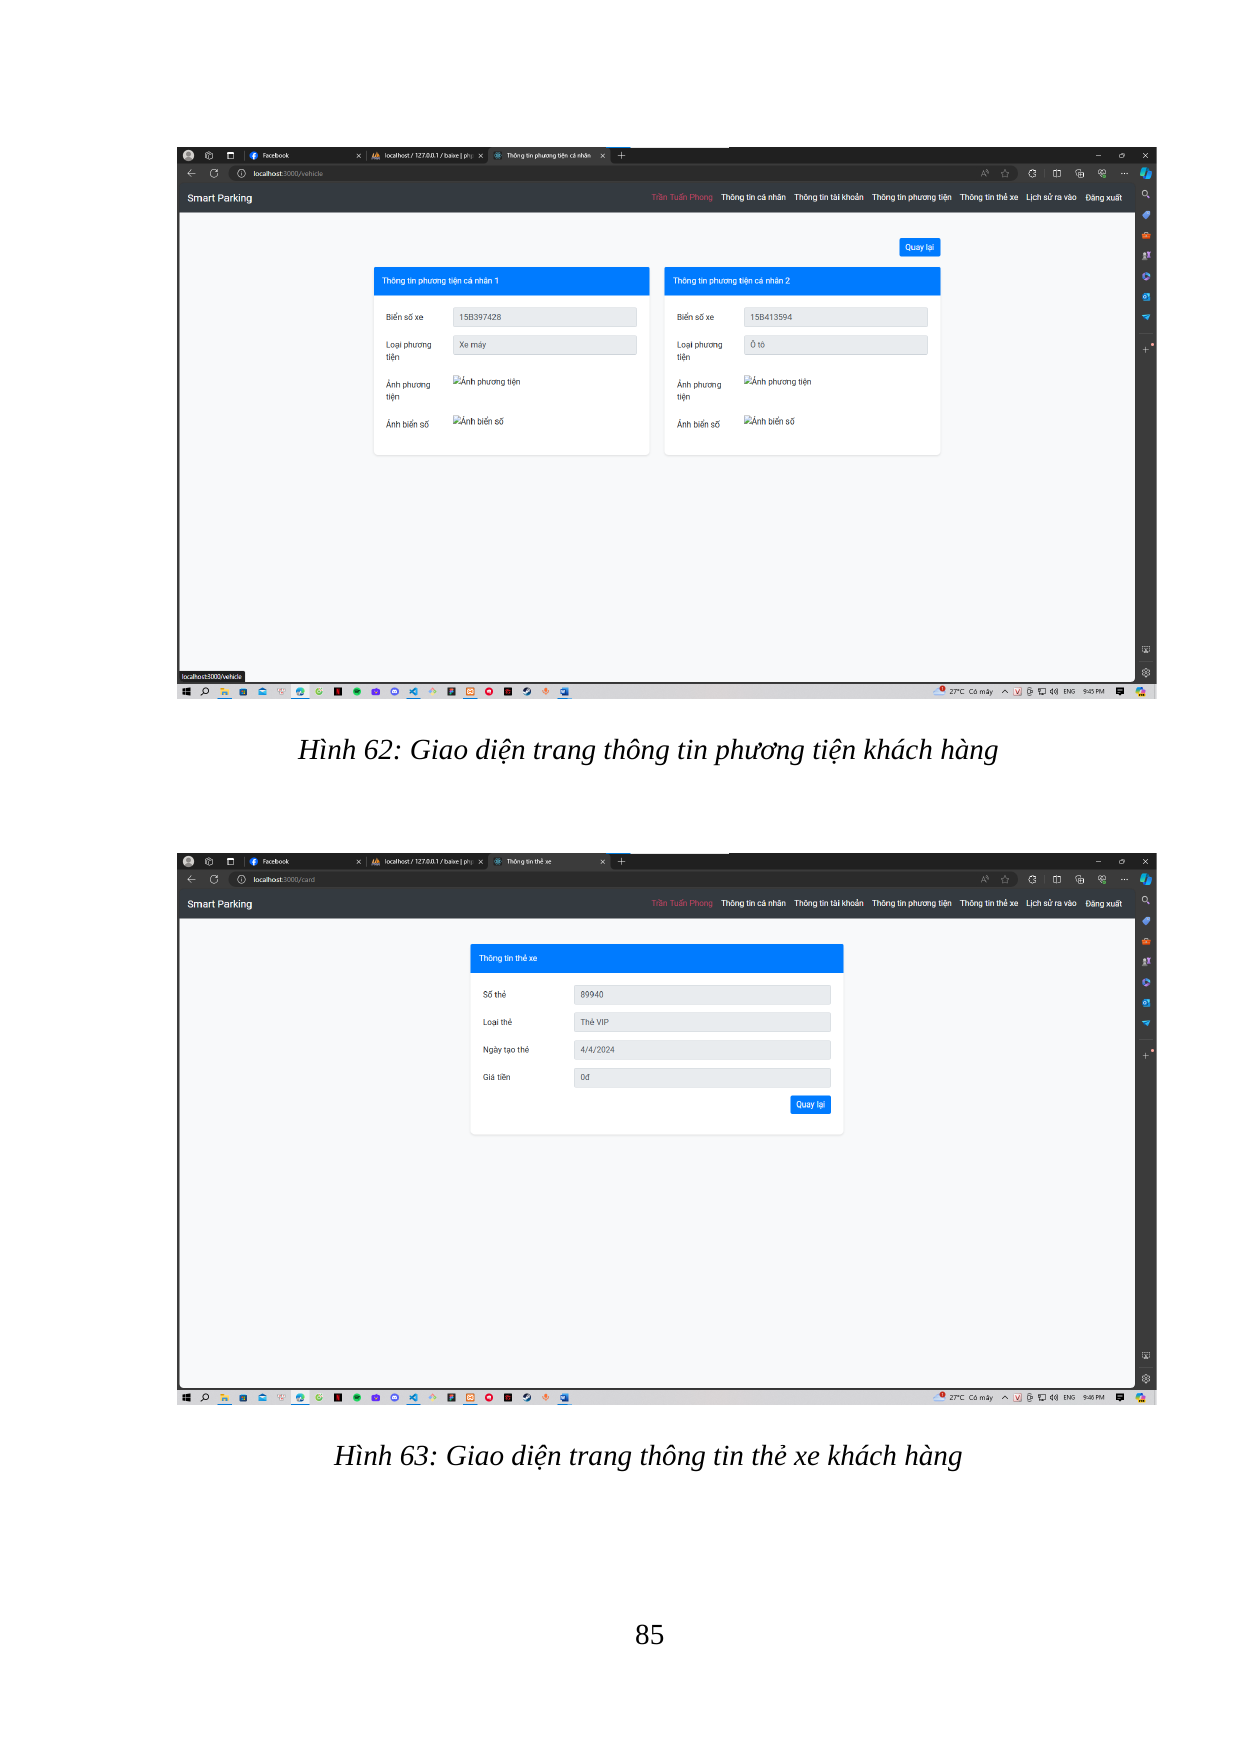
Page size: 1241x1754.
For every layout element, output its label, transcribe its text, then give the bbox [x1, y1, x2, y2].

text Hình 62: Giao diện trang thông tin phương tiện khách hàng [177, 732, 1122, 766]
picture [177, 147, 1157, 699]
picture [177, 853, 1157, 1405]
text Hình 63: Giao diện trang thông tin thẻ xe khách hàng [177, 1438, 1122, 1472]
